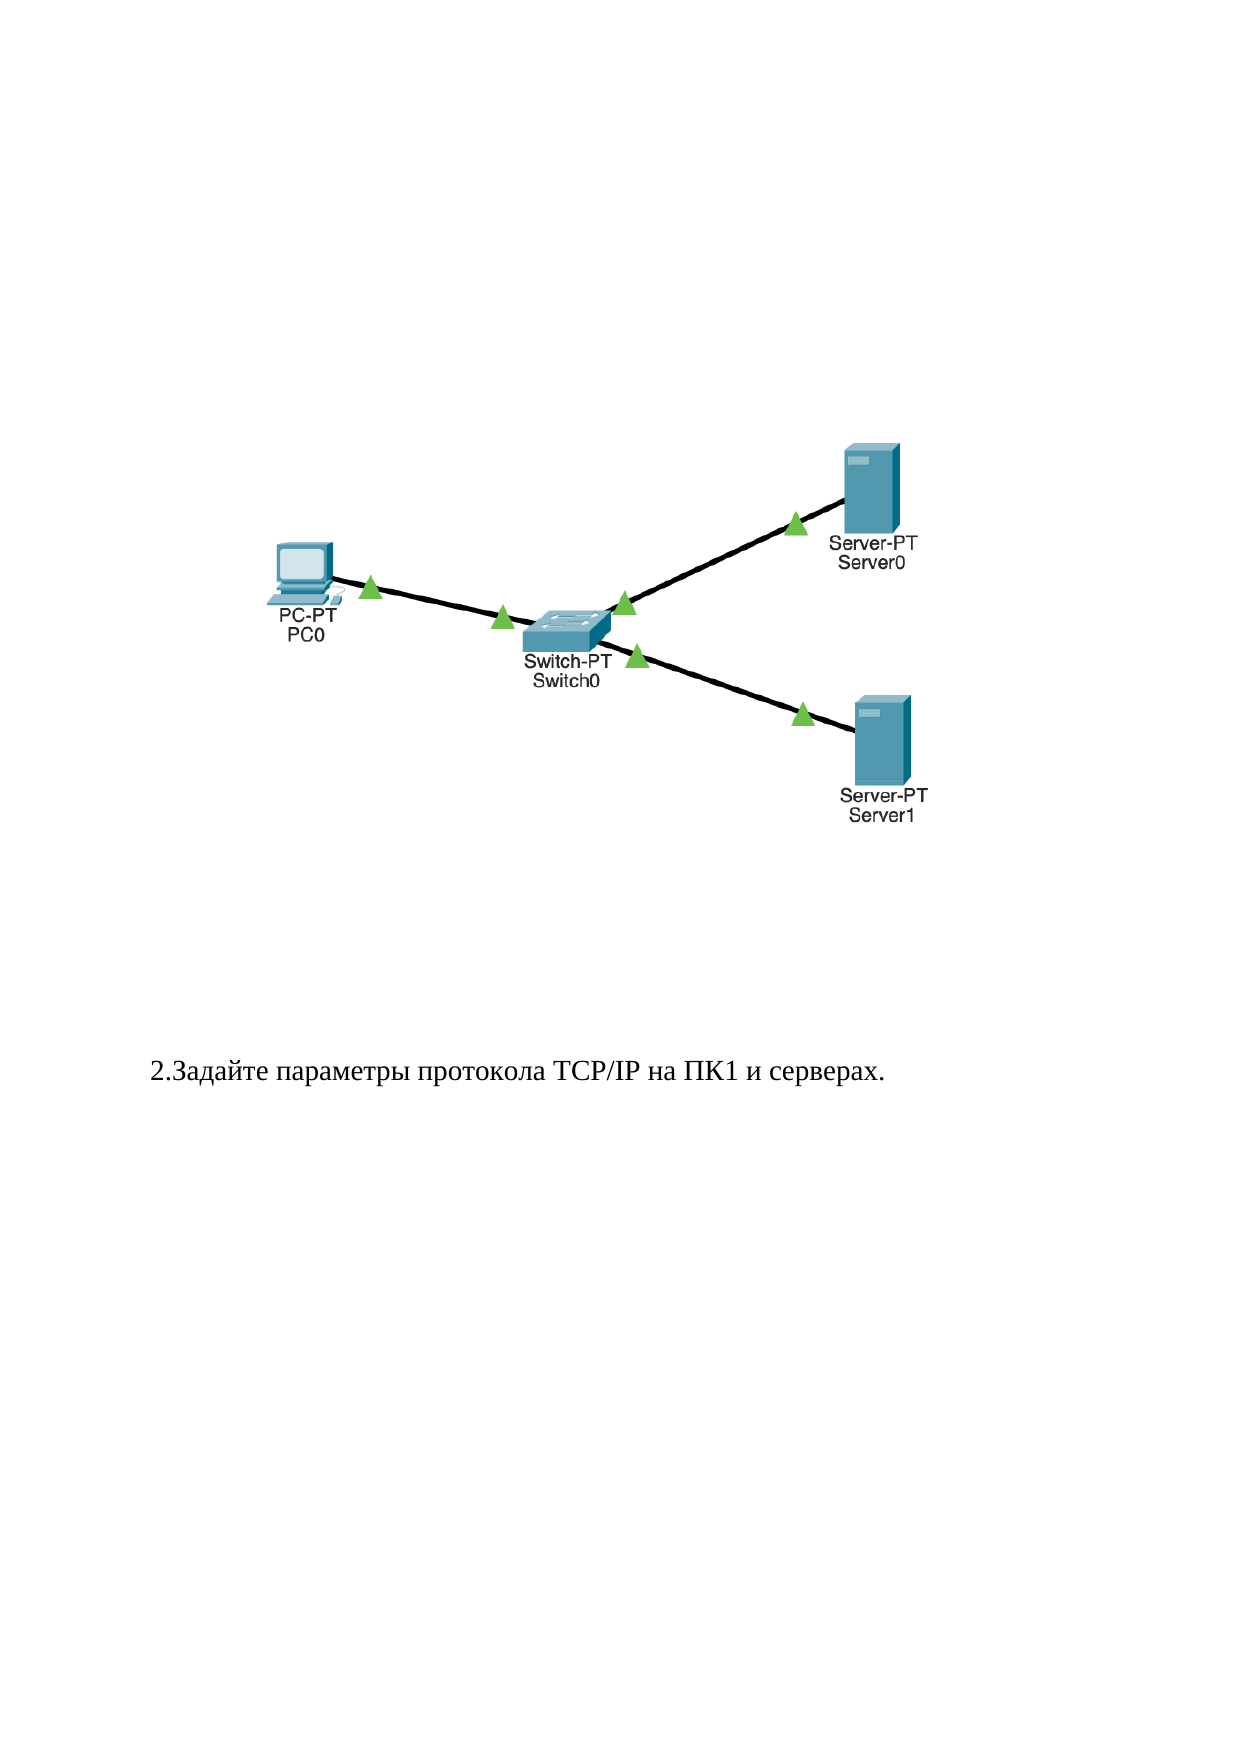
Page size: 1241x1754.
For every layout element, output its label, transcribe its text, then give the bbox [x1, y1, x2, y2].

text 2.Задайте параметры протокола TCP/IP на ПК1 и серверах. [150, 1053, 1090, 1087]
picture [168, 150, 1108, 944]
